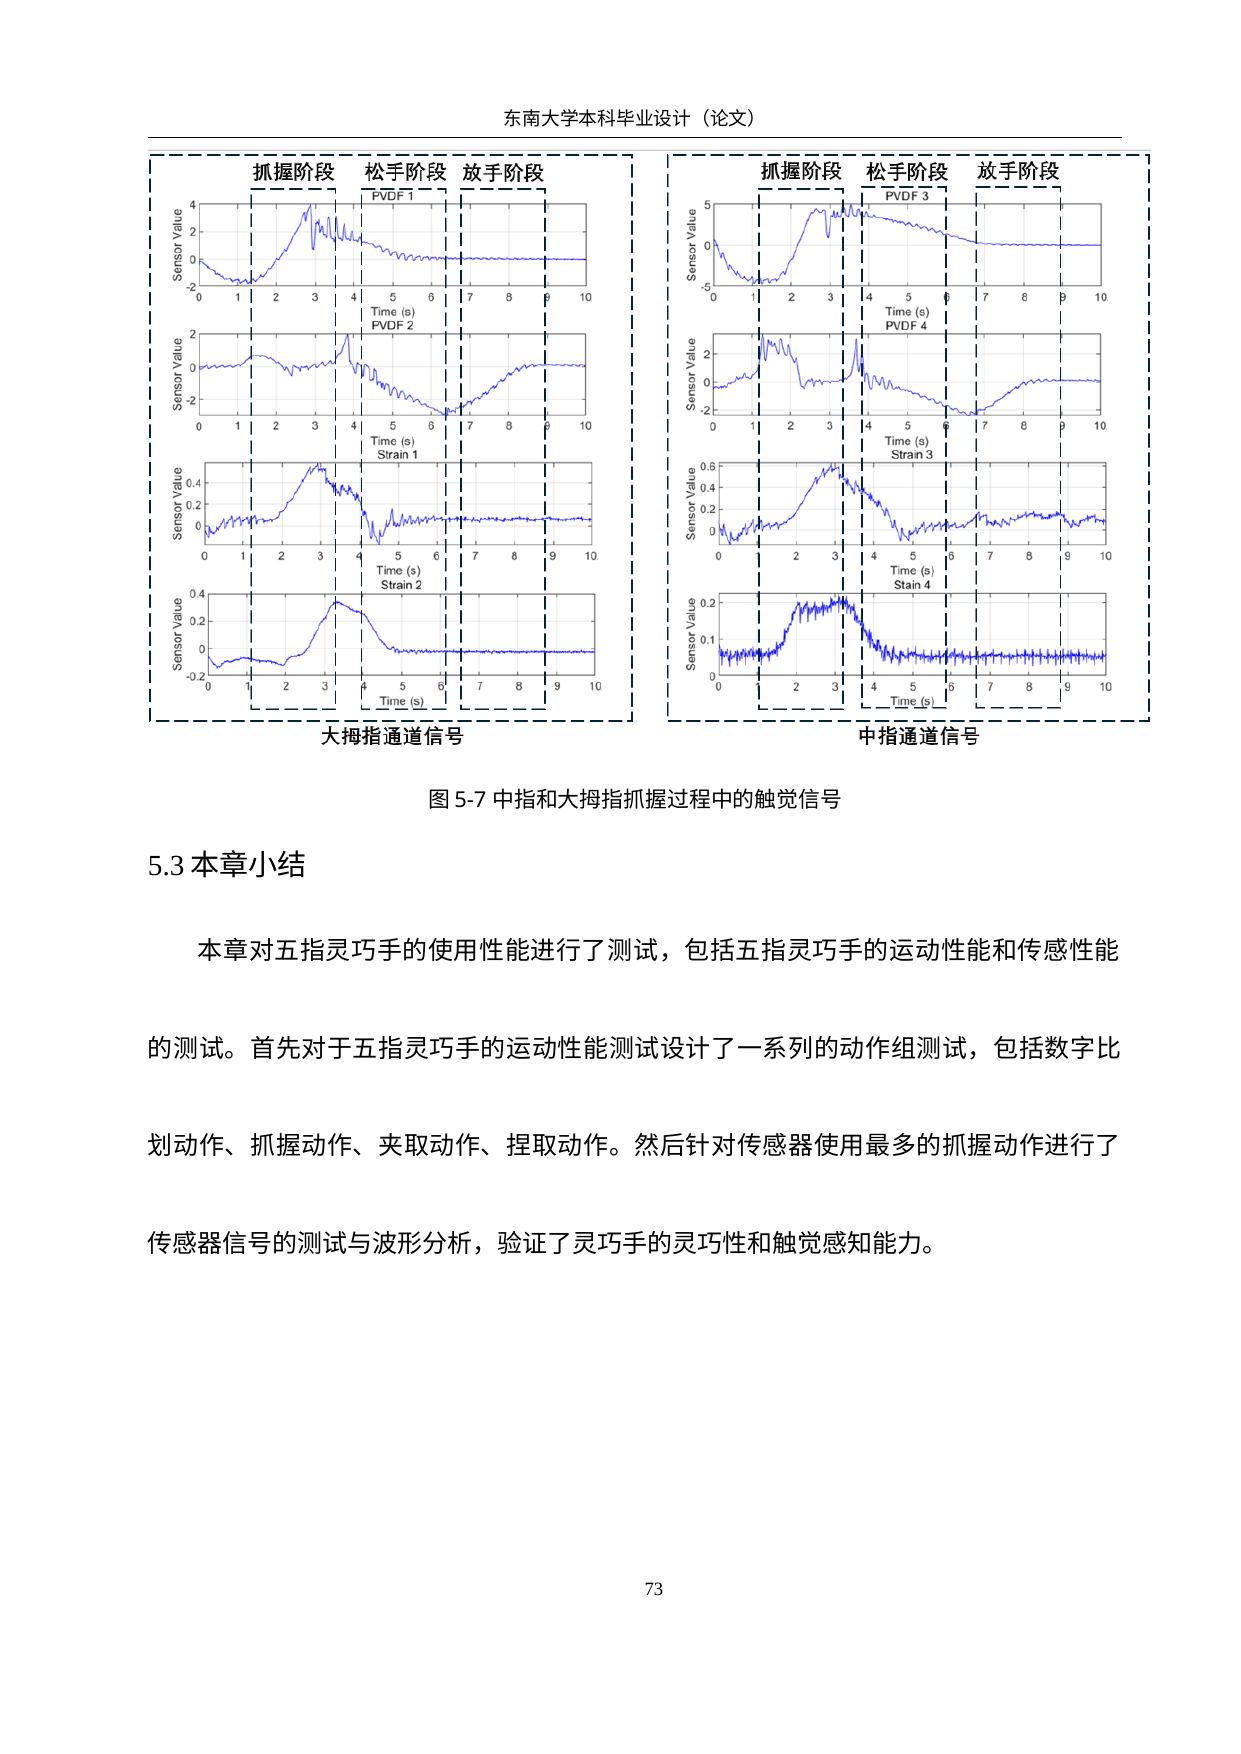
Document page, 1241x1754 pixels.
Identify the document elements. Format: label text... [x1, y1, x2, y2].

text 图5-7 中指和大拇指抓握过程中的触觉信号 [148, 782, 1122, 814]
picture [147, 149, 1152, 747]
text 本章对五指灵巧手的使用性能进行了测试，包括五指灵巧手的运动性能和传感性能的测试。首先对于五指灵巧手的运动性能测试设计了一系列的动作组测试，包括数字比划动作、抓握动作、夹取动作、捏取动作。然后针对传感器使用最多的抓握动作进行了传感器信号的测试与波形分析，验证了灵巧手的灵巧性和触觉感知能力。 [148, 916, 1122, 1274]
text 5.3本章小结 [148, 830, 1122, 895]
